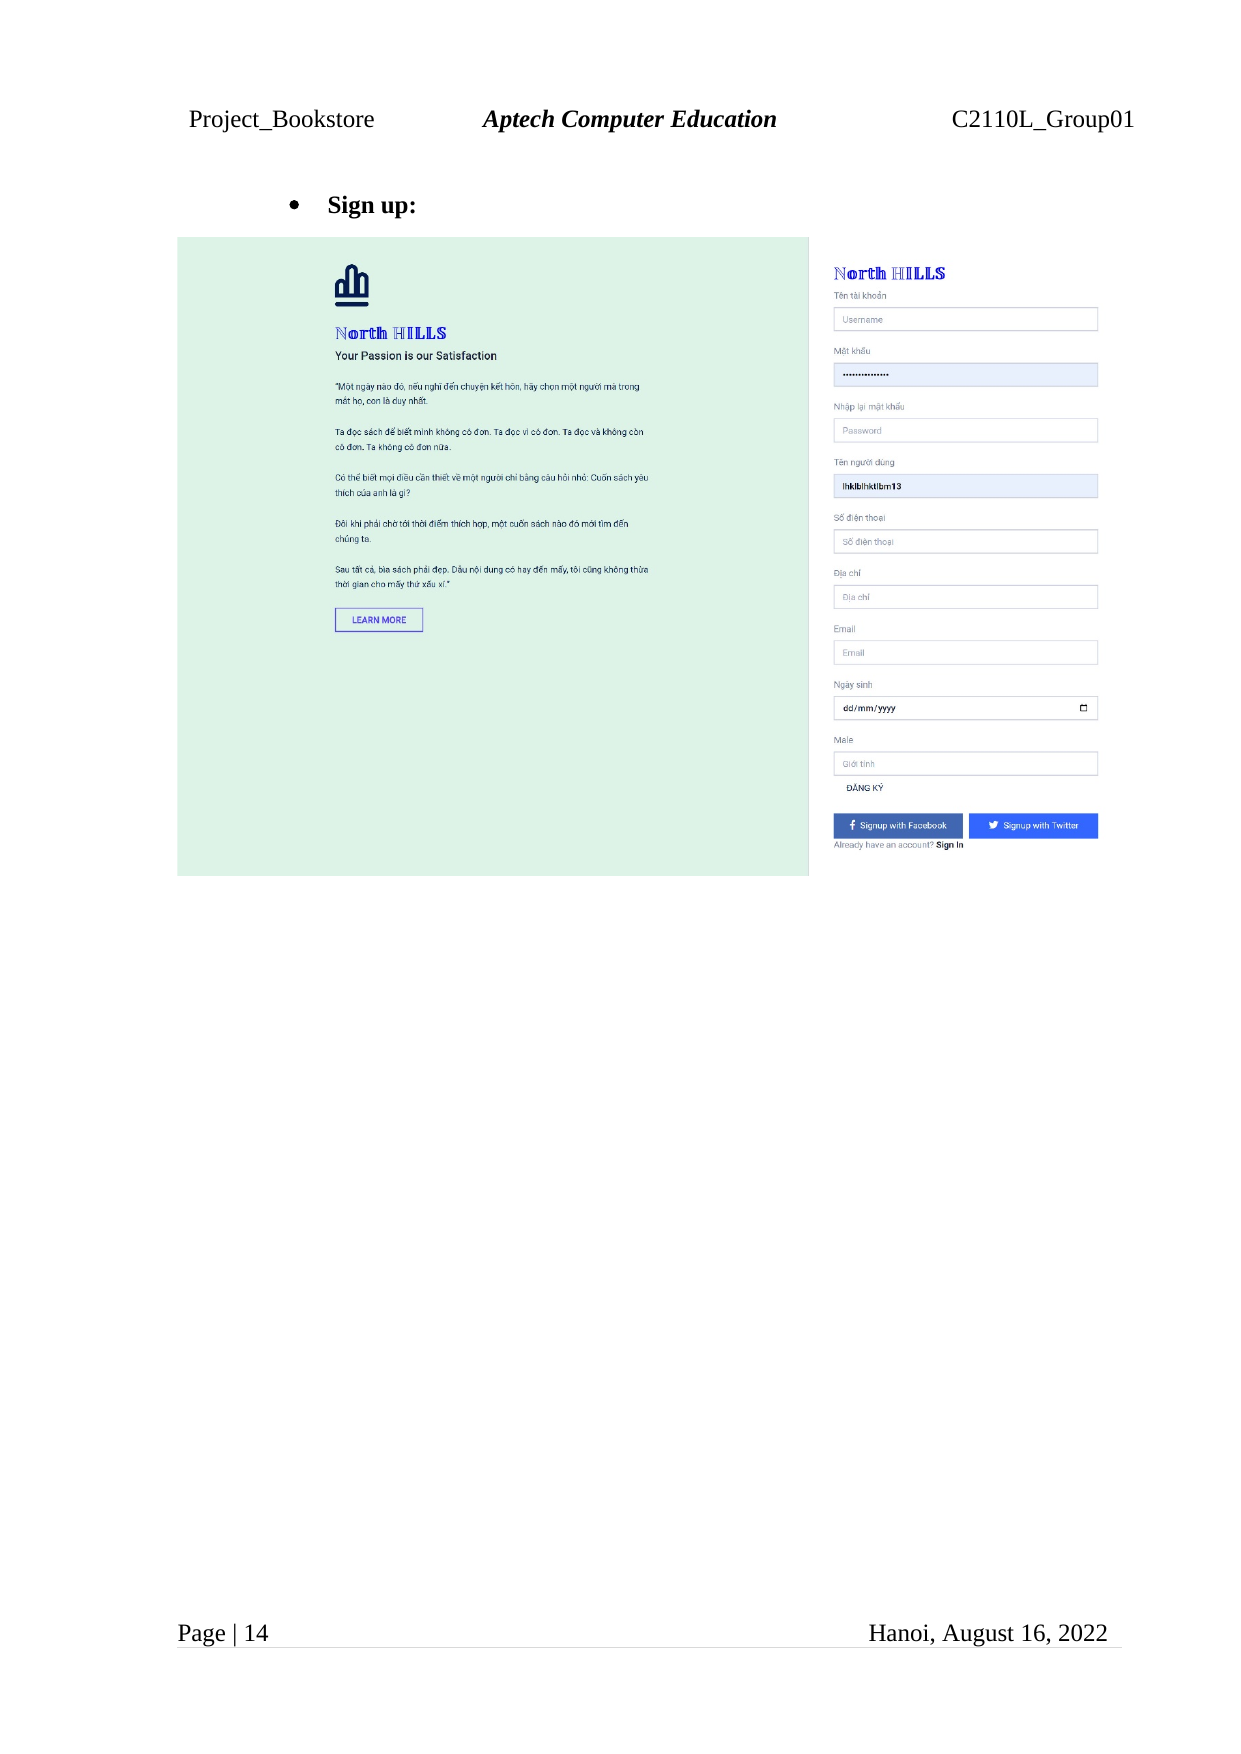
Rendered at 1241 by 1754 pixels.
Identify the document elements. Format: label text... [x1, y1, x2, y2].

list Sign up: [290, 190, 1122, 219]
picture [177, 237, 1123, 876]
